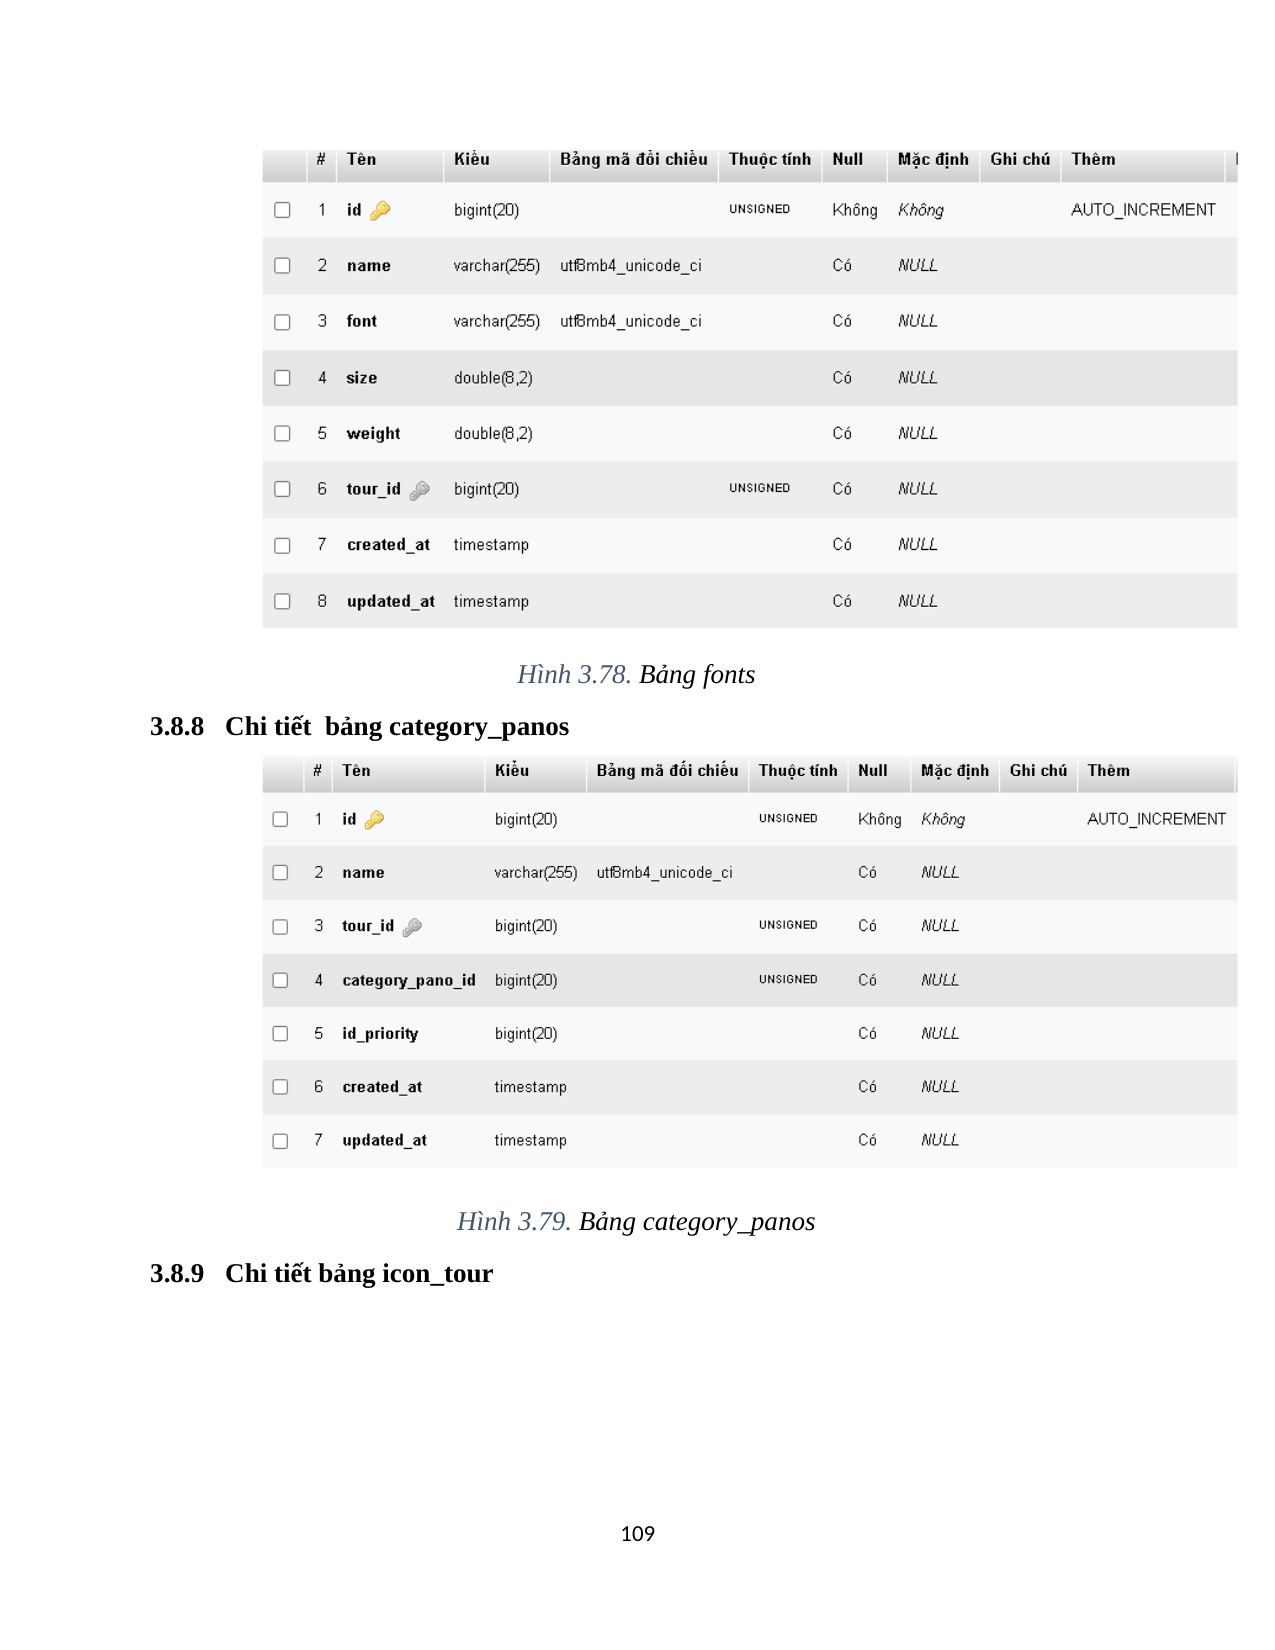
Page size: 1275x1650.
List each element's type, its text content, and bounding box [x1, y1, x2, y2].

picture [262, 150, 1238, 628]
list Chi tiết bảng category_panos [150, 710, 1125, 741]
list Chi tiết bảng icon_tour [150, 1257, 1125, 1288]
picture [262, 756, 1238, 1174]
